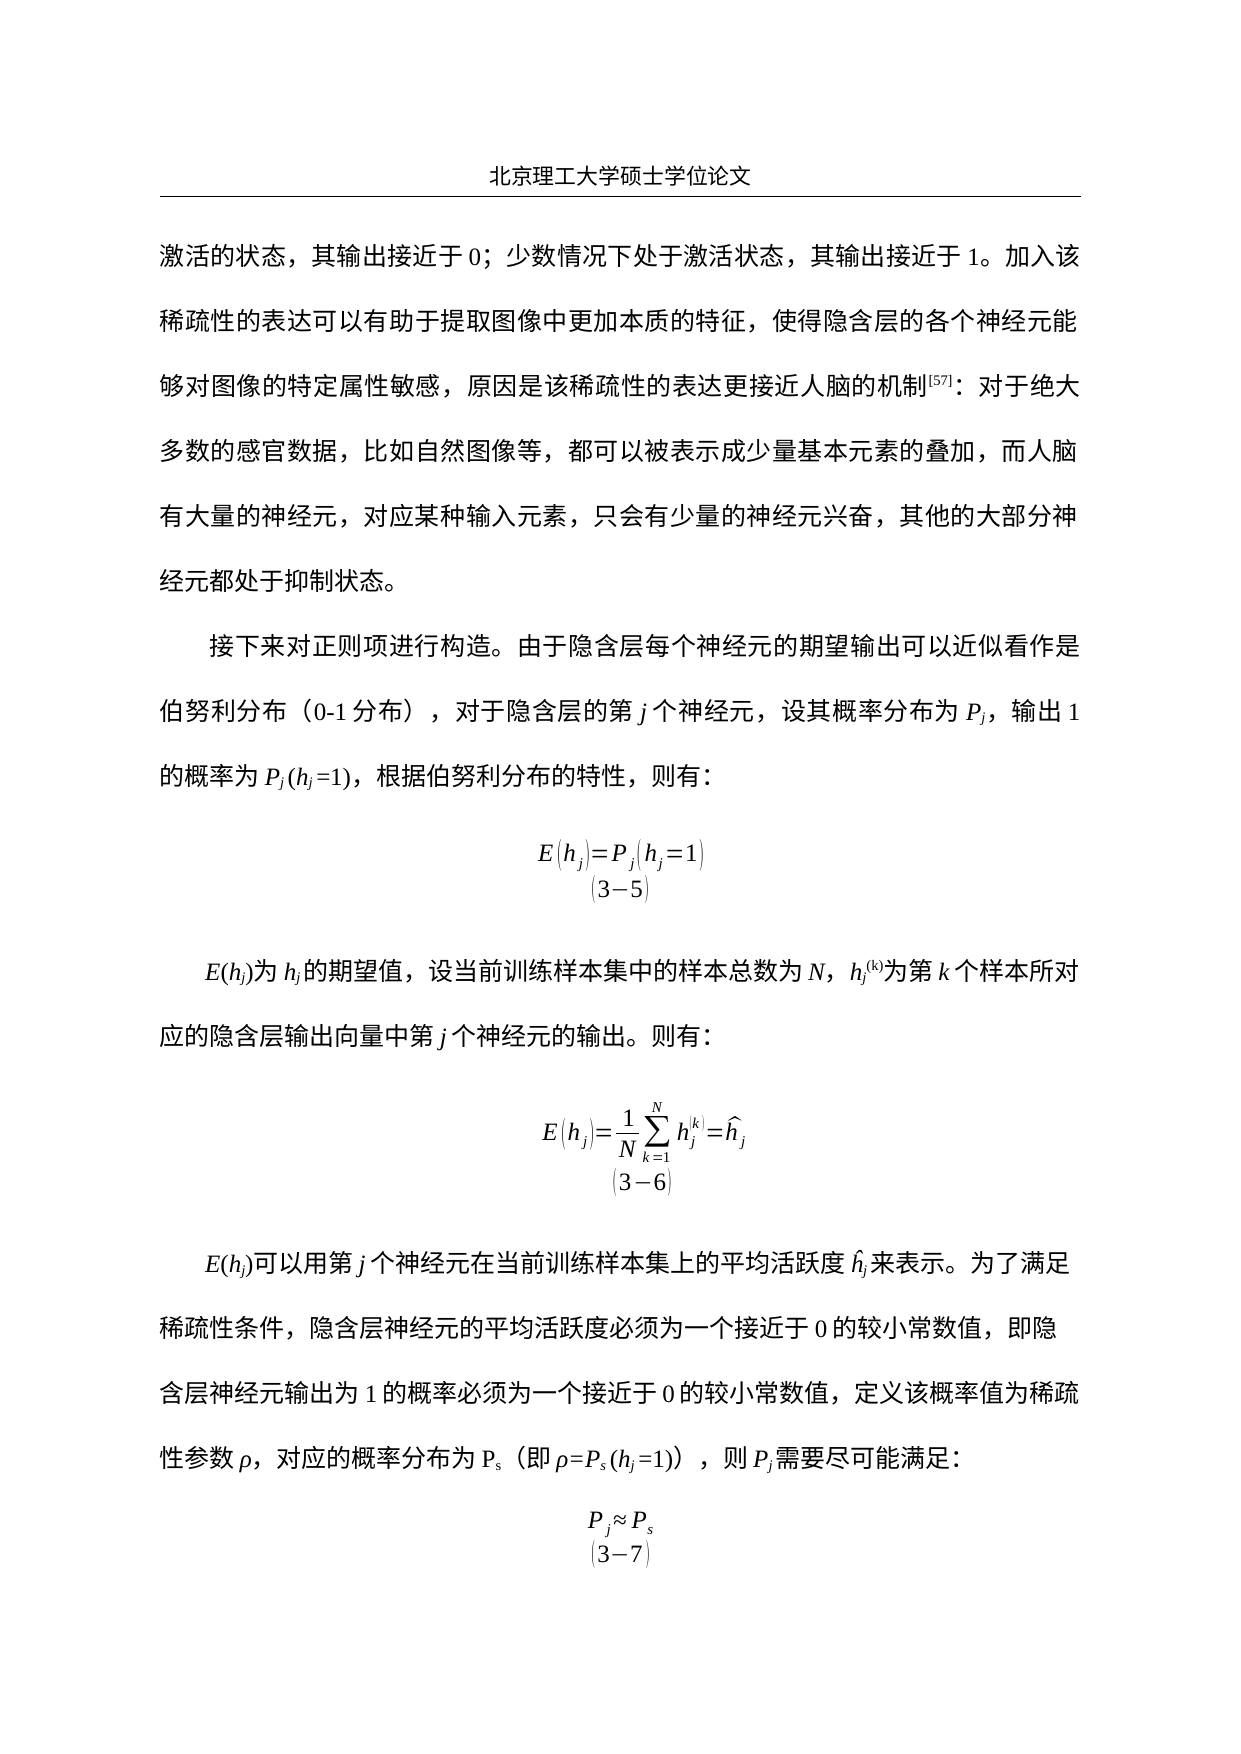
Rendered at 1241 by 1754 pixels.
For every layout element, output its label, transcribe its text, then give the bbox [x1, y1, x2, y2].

text 接下来对正则项进行构造。由于隐含层每个神经元的期望输出可以近似看作是伯努利分布（0-1分布），对于隐含层的第j个神经元，设其概率分布为Pj，输出1的概率为Pj (hj =1)，根据伯努利分布的特性，则有： [159, 612, 1081, 807]
text E(hj)为hj的期望值，设当前训练样本集中的样本总数为N，hj(k)为第k个样本所对应的隐含层输出向量中第j个神经元的输出。则有： [159, 937, 1081, 1067]
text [159, 222, 1081, 612]
text E(hj)可以用第j个神经元在当前训练样本集上的平均活跃度ĥj来表示。为了满足稀疏性条件，隐含层神经元的平均活跃度必须为一个接近于0的较小常数值，即隐含层神经元输出为1的概率必须为一个接近于0的较小常数值，定义该概率值为稀疏性参数ρ，对应的概率分布为Ps（即ρ=Ps (hj =1)），则Pj需要尽可能满足： [159, 1229, 1081, 1489]
